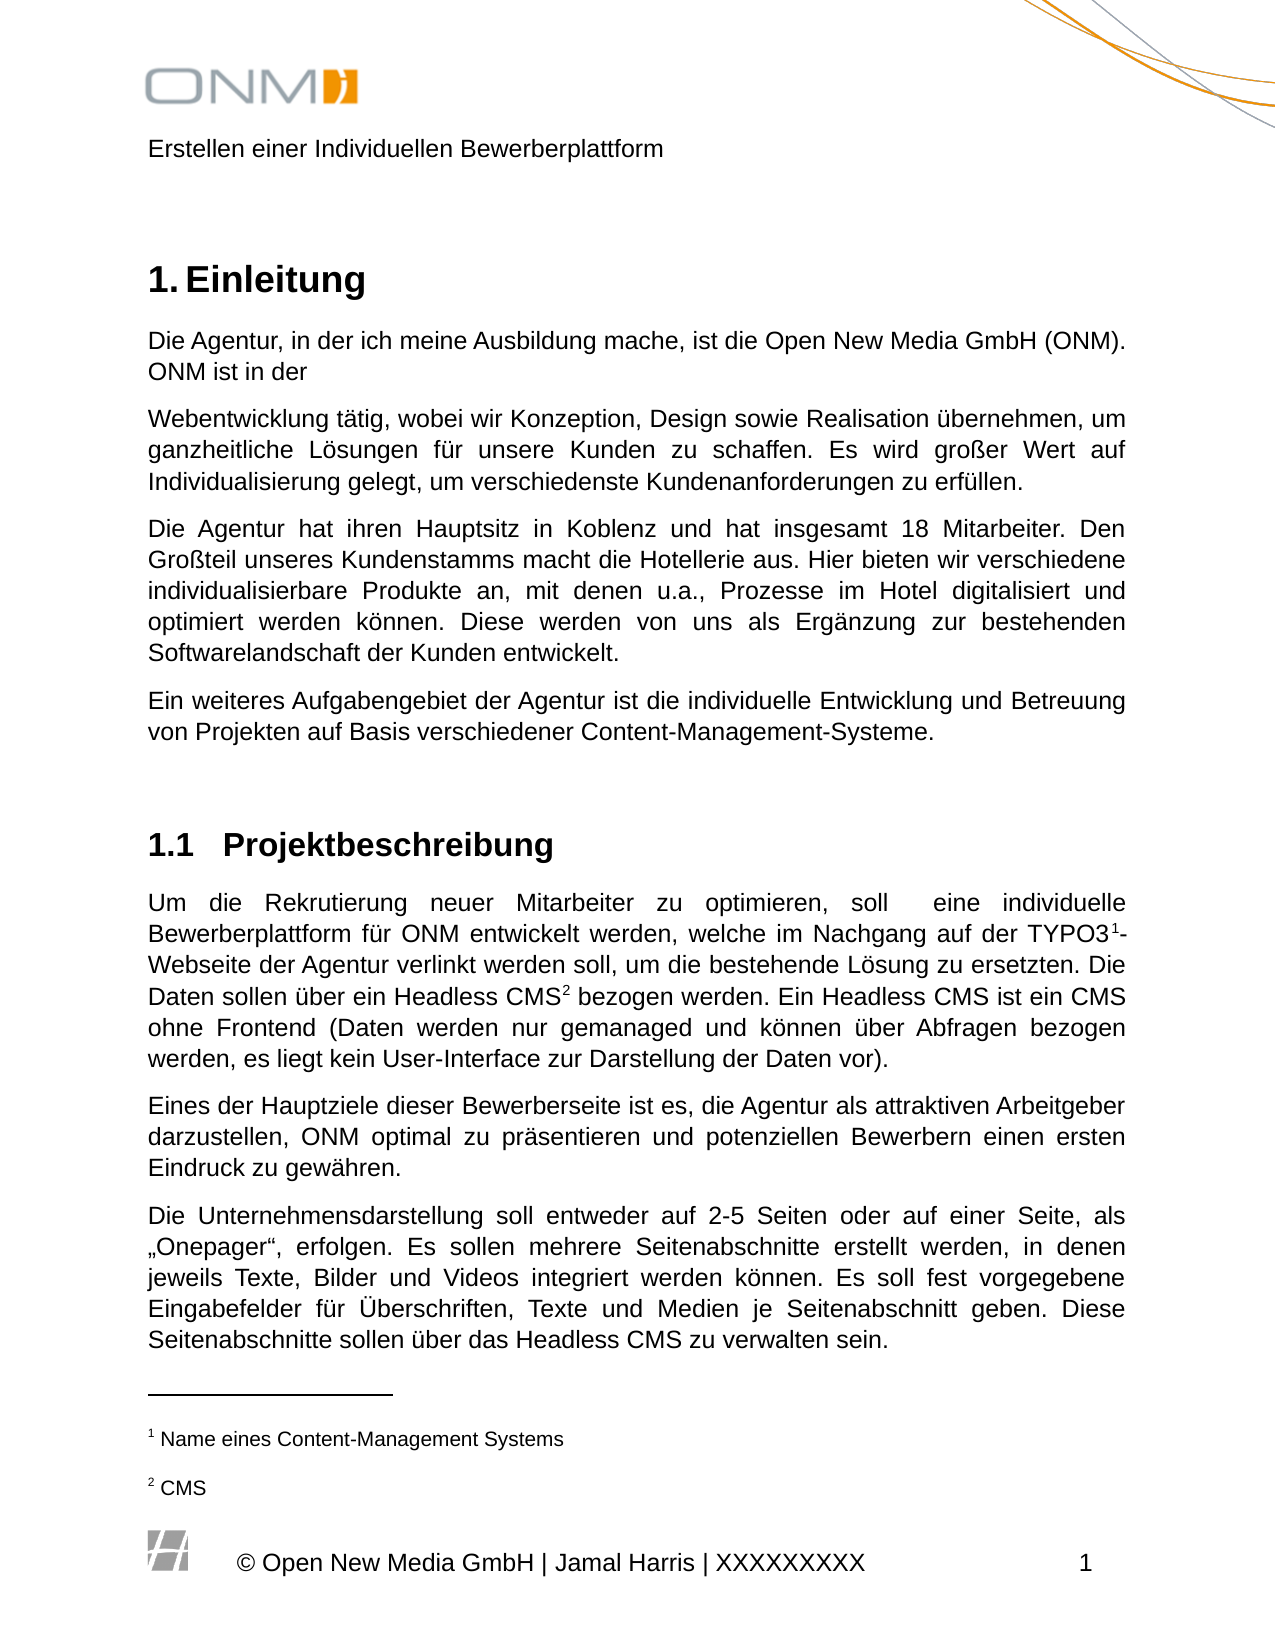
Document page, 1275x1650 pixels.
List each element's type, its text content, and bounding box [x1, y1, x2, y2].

picture [114, 18, 412, 122]
text Um die Rekrutierung neuer Mitarbeiter zu optimieren, soll eine individuelle Bewerberplattform für ONM entwickelt werden, welche im Nachgang auf der TYPO3-Webseite der Agentur verlinkt werden soll, um die bestehende Lösung zu ersetzten. Die Daten sollen über ein Headless CMS bezogen werden. Ein Headless CMS ist ein CMS ohne Frontend (Daten werden nur gemanaged und können über Abfragen bezogen werden, es liegt kein User-Interface zur Darstellung der Daten vor). [148, 888, 1127, 1072]
picture [1000, 0, 1275, 139]
subtitle Projektbeschreibung [148, 825, 1127, 863]
text Die Unternehmensdarstellung soll entweder auf 2-5 Seiten oder auf einer Seite, als „Onepager“, erfolgen. Es sollen mehrere Seitenabschnitte erstellt werden, in denen jeweils Texte, Bilder und Videos integriert werden können. Es soll fest vorgegebene Eingabefelder für Überschriften, Texte und Medien je Seitenabschnitt geben. Diese Seitenabschnitte sollen über das Headless CMS zu verwalten sein. [148, 1201, 1127, 1354]
text Eines der Hauptziele dieser Bewerberseite ist es, die Agentur als attraktiven Arbeitgeber darzustellen, ONM optimal zu präsentieren und potenziellen Bewerbern einen ersten Eindruck zu gewähren. [148, 1091, 1127, 1182]
text Die Agentur, in der ich meine Ausbildung mache, ist die Open New Media GmbH (ONM). ONM ist in der [148, 326, 1127, 385]
text Ein weiteres Aufgabengebiet der Agentur ist die individuelle Entwicklung und Betreuung von Projekten auf Basis verschiedener Content-Management-Systeme. [148, 686, 1127, 746]
subtitle Einleitung [148, 257, 1127, 301]
text Webentwicklung tätig, wobei wir Konzeption, Design sowie Realisation übernehmen, um ganzheitliche Lösungen für unsere Kunden zu schaffen. Es wird großer Wert auf Individualisierung gelegt, um verschiedenste Kundenanforderungen zu erfüllen. [148, 404, 1127, 495]
text Die Agentur hat ihren Hauptsitz in Koblenz und hat insgesamt 18 Mitarbeiter. Den Großteil unseres Kundenstamms macht die Hotellerie aus. Hier bieten wir verschiedene individualisierbare Produkte an, mit denen u.a., Prozesse im Hotel digitalisiert und optimiert werden können. Diese werden von uns als Ergänzung zur bestehenden Softwarelandschaft der Kunden entwickelt. [148, 514, 1127, 667]
